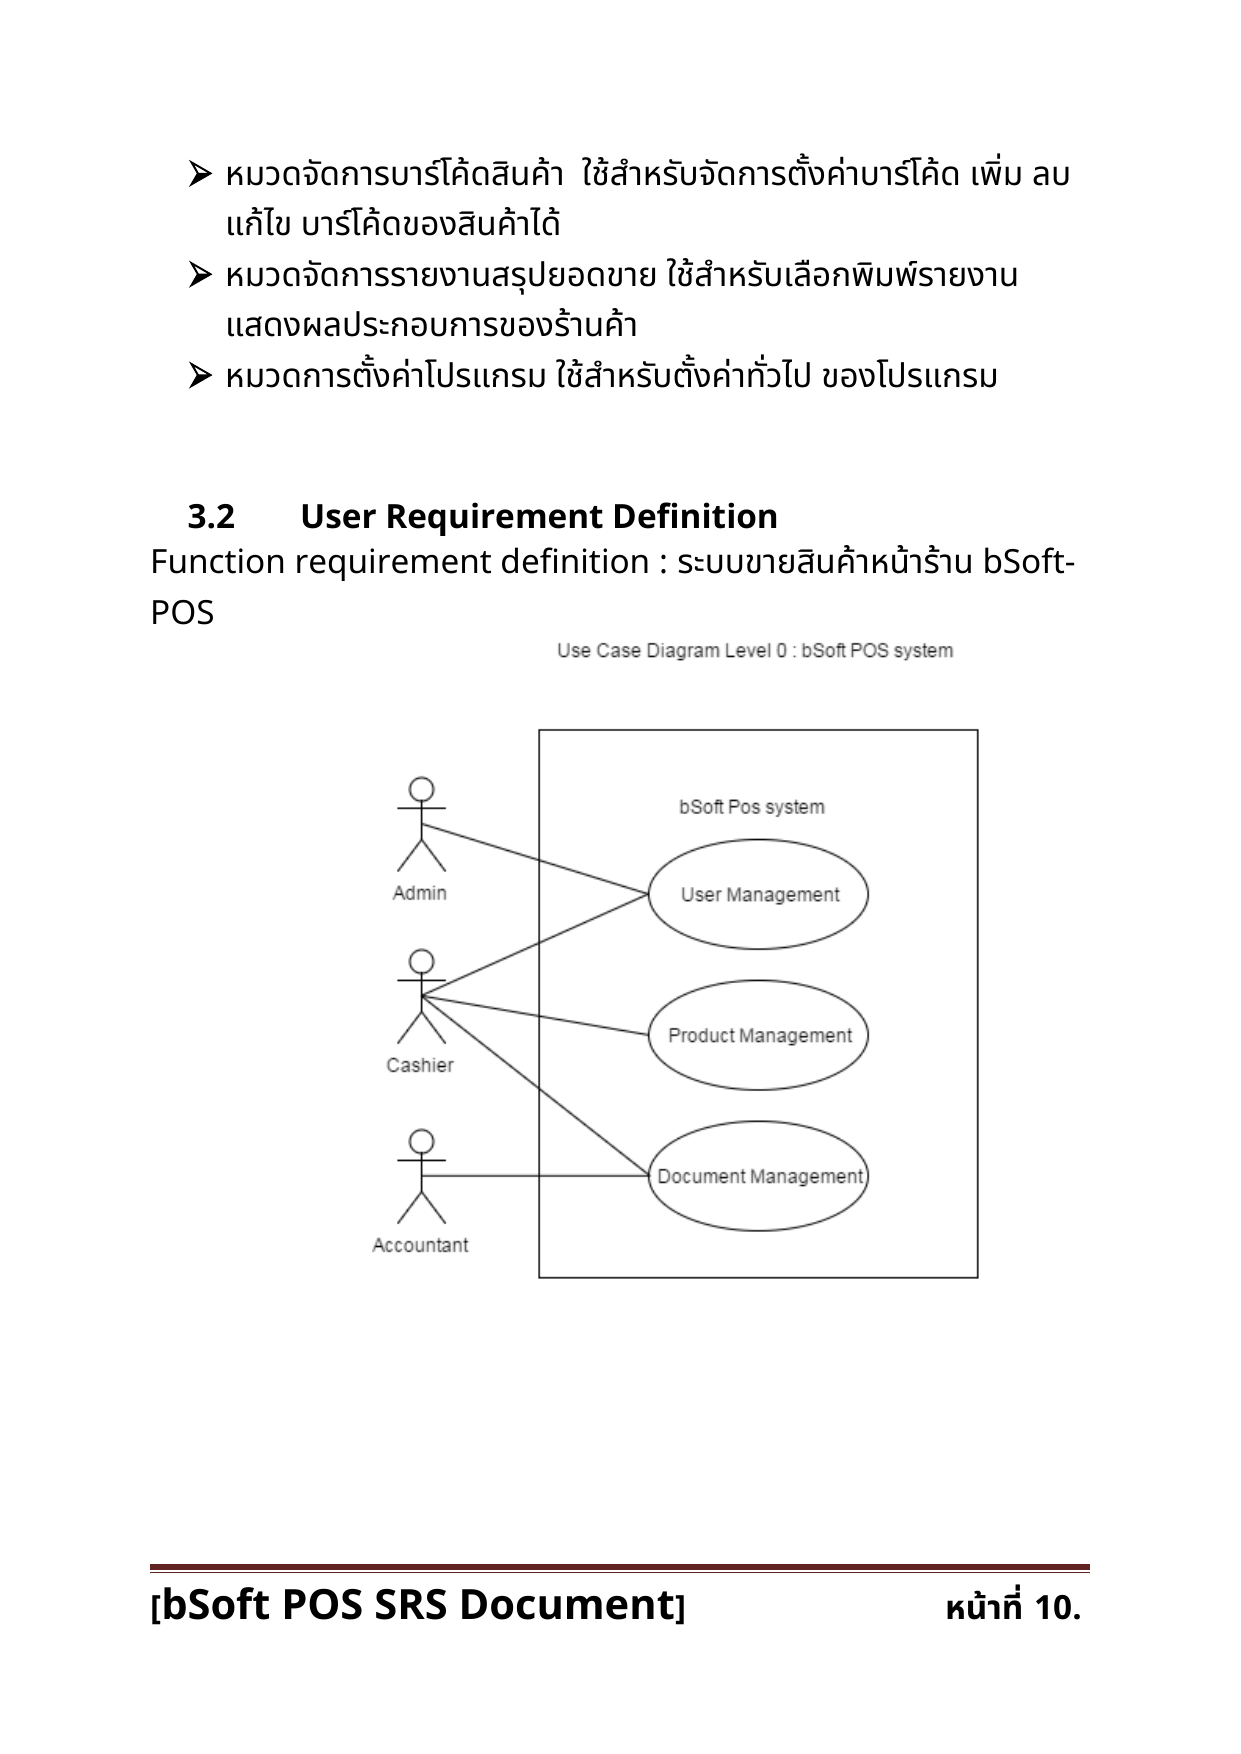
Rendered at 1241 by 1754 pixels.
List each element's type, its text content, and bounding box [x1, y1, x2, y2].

text Function requirement definition : ระบบขายสินค้าหน้าร้าน bSoft-POS [150, 538, 1090, 634]
list หมวดจัดการรายงานสรุปยอดขาย ใช้สำหรับเลือกพิมพ์รายงานแสดงผลประกอบการของร้านค้า [187, 251, 1090, 352]
list หมวดการตั้งค่าโปรแกรม ใช้สำหรับตั้งค่าทั่วไป ของโปรแกรม [187, 352, 1090, 402]
subtitle User Requirement Definition [187, 493, 1090, 538]
list หมวดจัดการบาร์โค้ดสินค้า ใช้สำหรับจัดการตั้งค่าบาร์โค้ด เพิ่ม ลบ แก้ไข บาร์โค้ดของสินค้าได้ [187, 150, 1090, 251]
